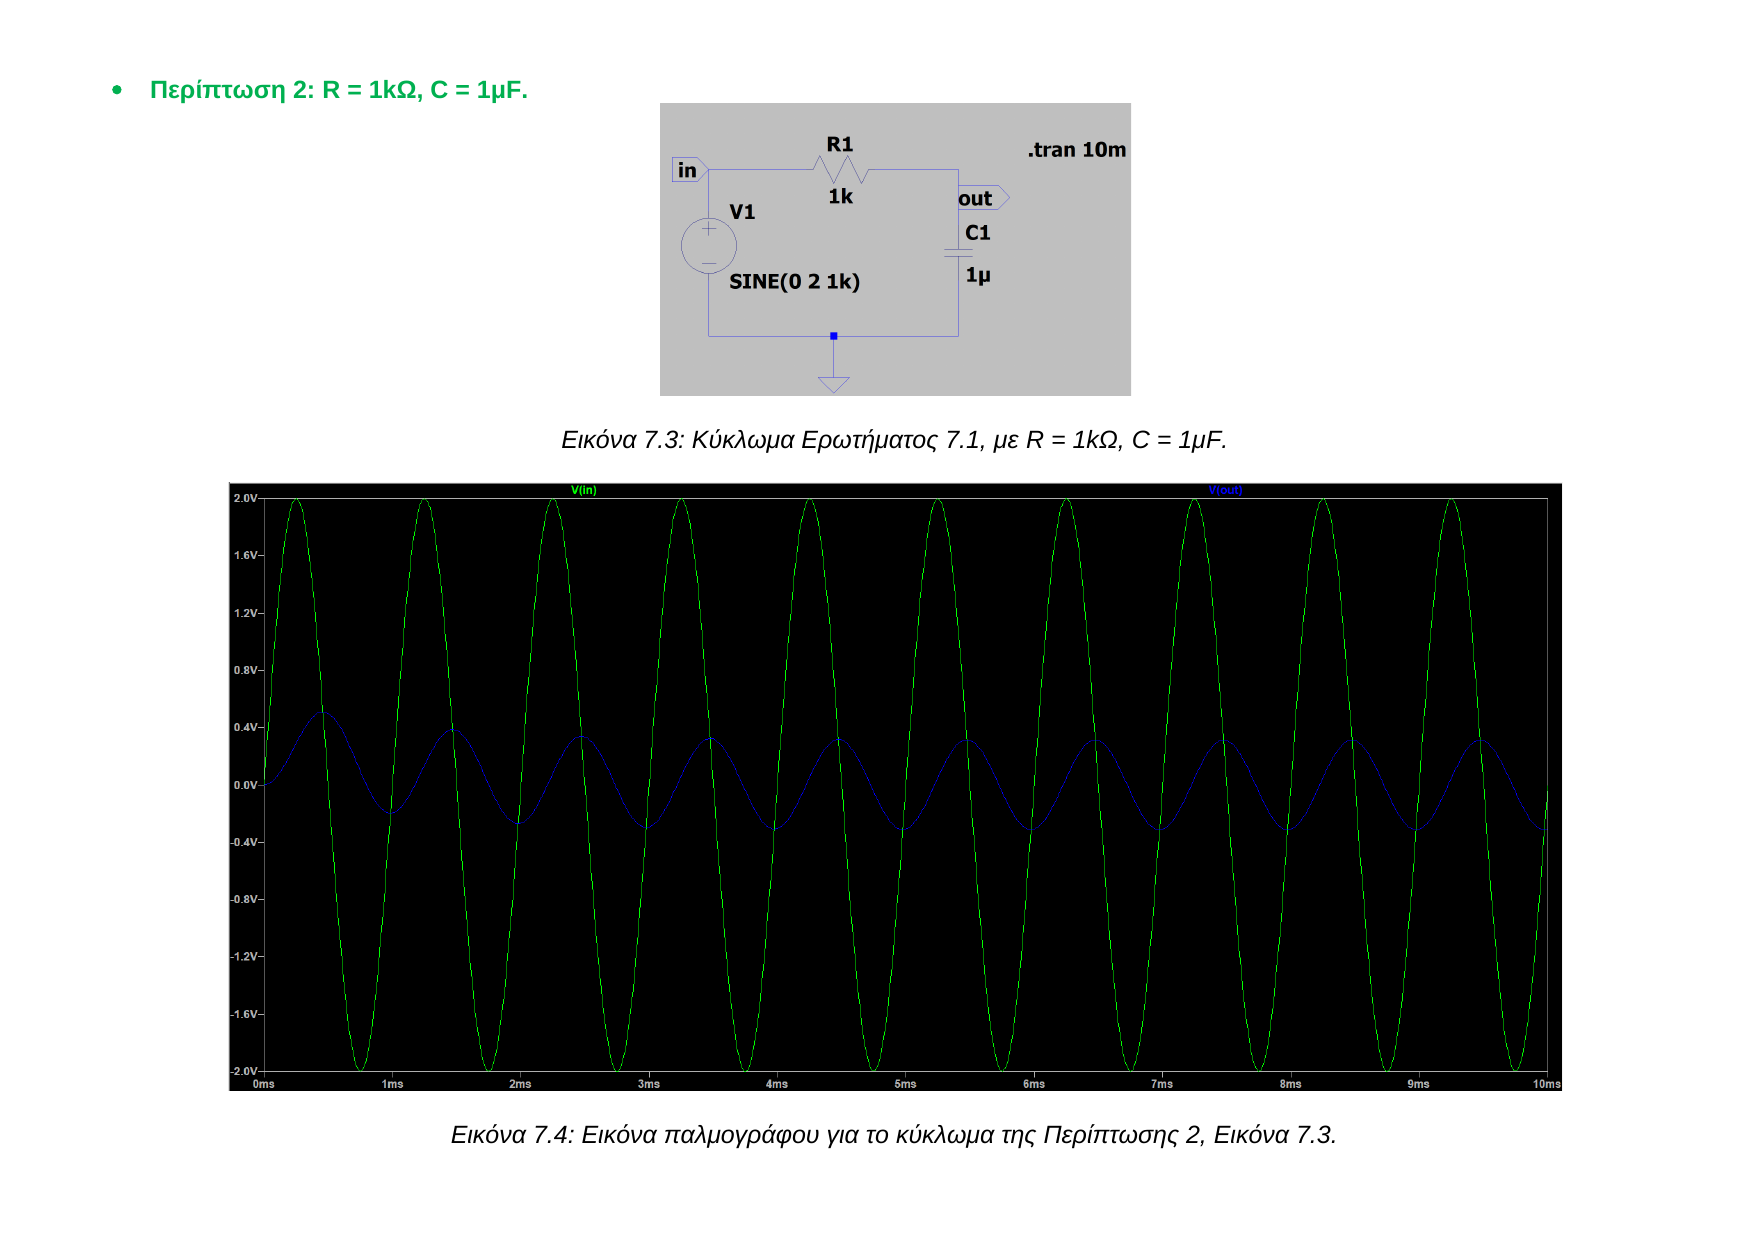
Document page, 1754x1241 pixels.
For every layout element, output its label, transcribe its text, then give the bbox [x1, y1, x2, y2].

picture [228, 482, 1563, 1091]
list Περίπτωση 2: R = 1kΩ, C = 1μF. [112, 75, 1679, 104]
text Εικόνα 7.4: Εικόνα παλμογράφου για το κύκλωμα της Περίπτωσης 2, Εικόνα 7.3. [112, 1119, 1679, 1148]
picture [660, 103, 1132, 396]
text Εικόνα 7.3: Κύκλωμα Ερωτήματος 7.1, με R = 1kΩ, C = 1μF. [112, 424, 1679, 453]
